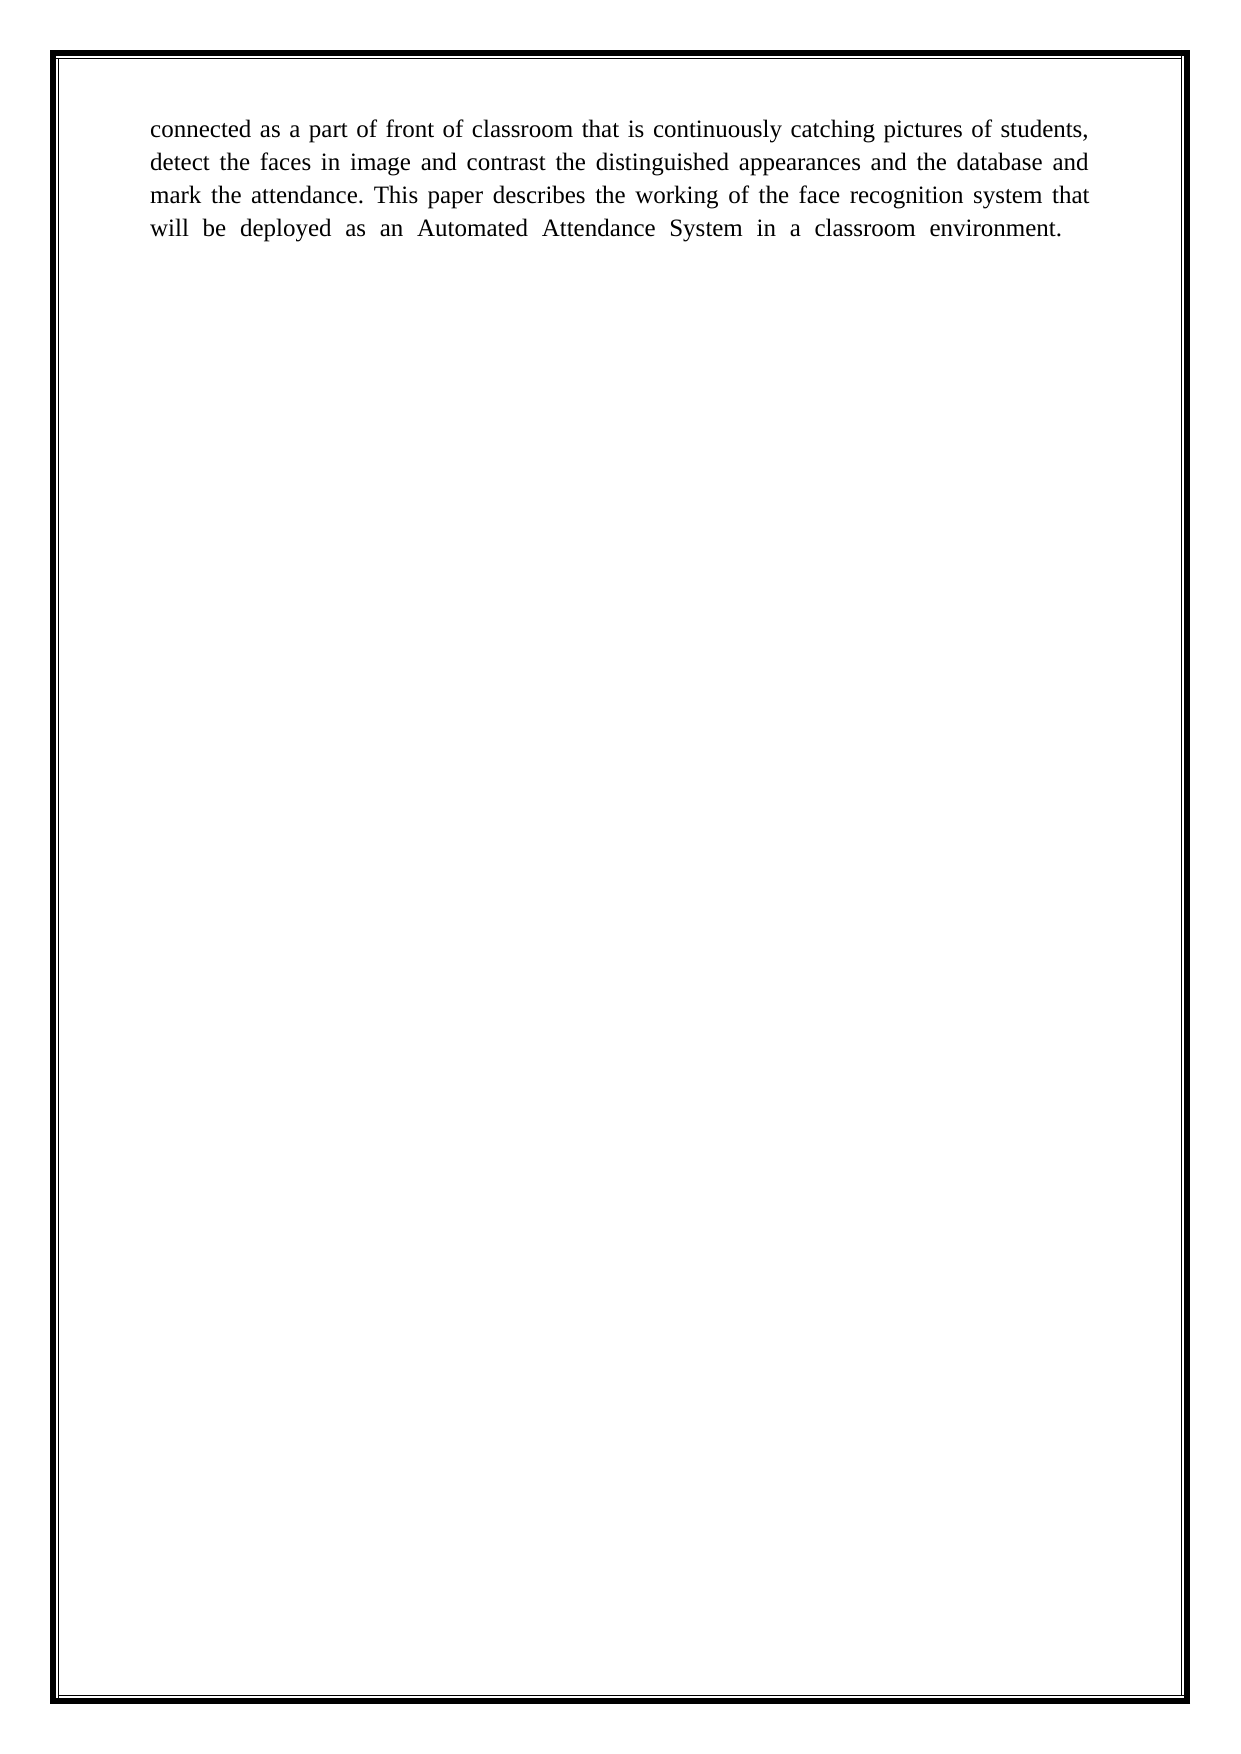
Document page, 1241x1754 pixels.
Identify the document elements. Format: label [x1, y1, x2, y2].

text [150, 114, 1090, 363]
